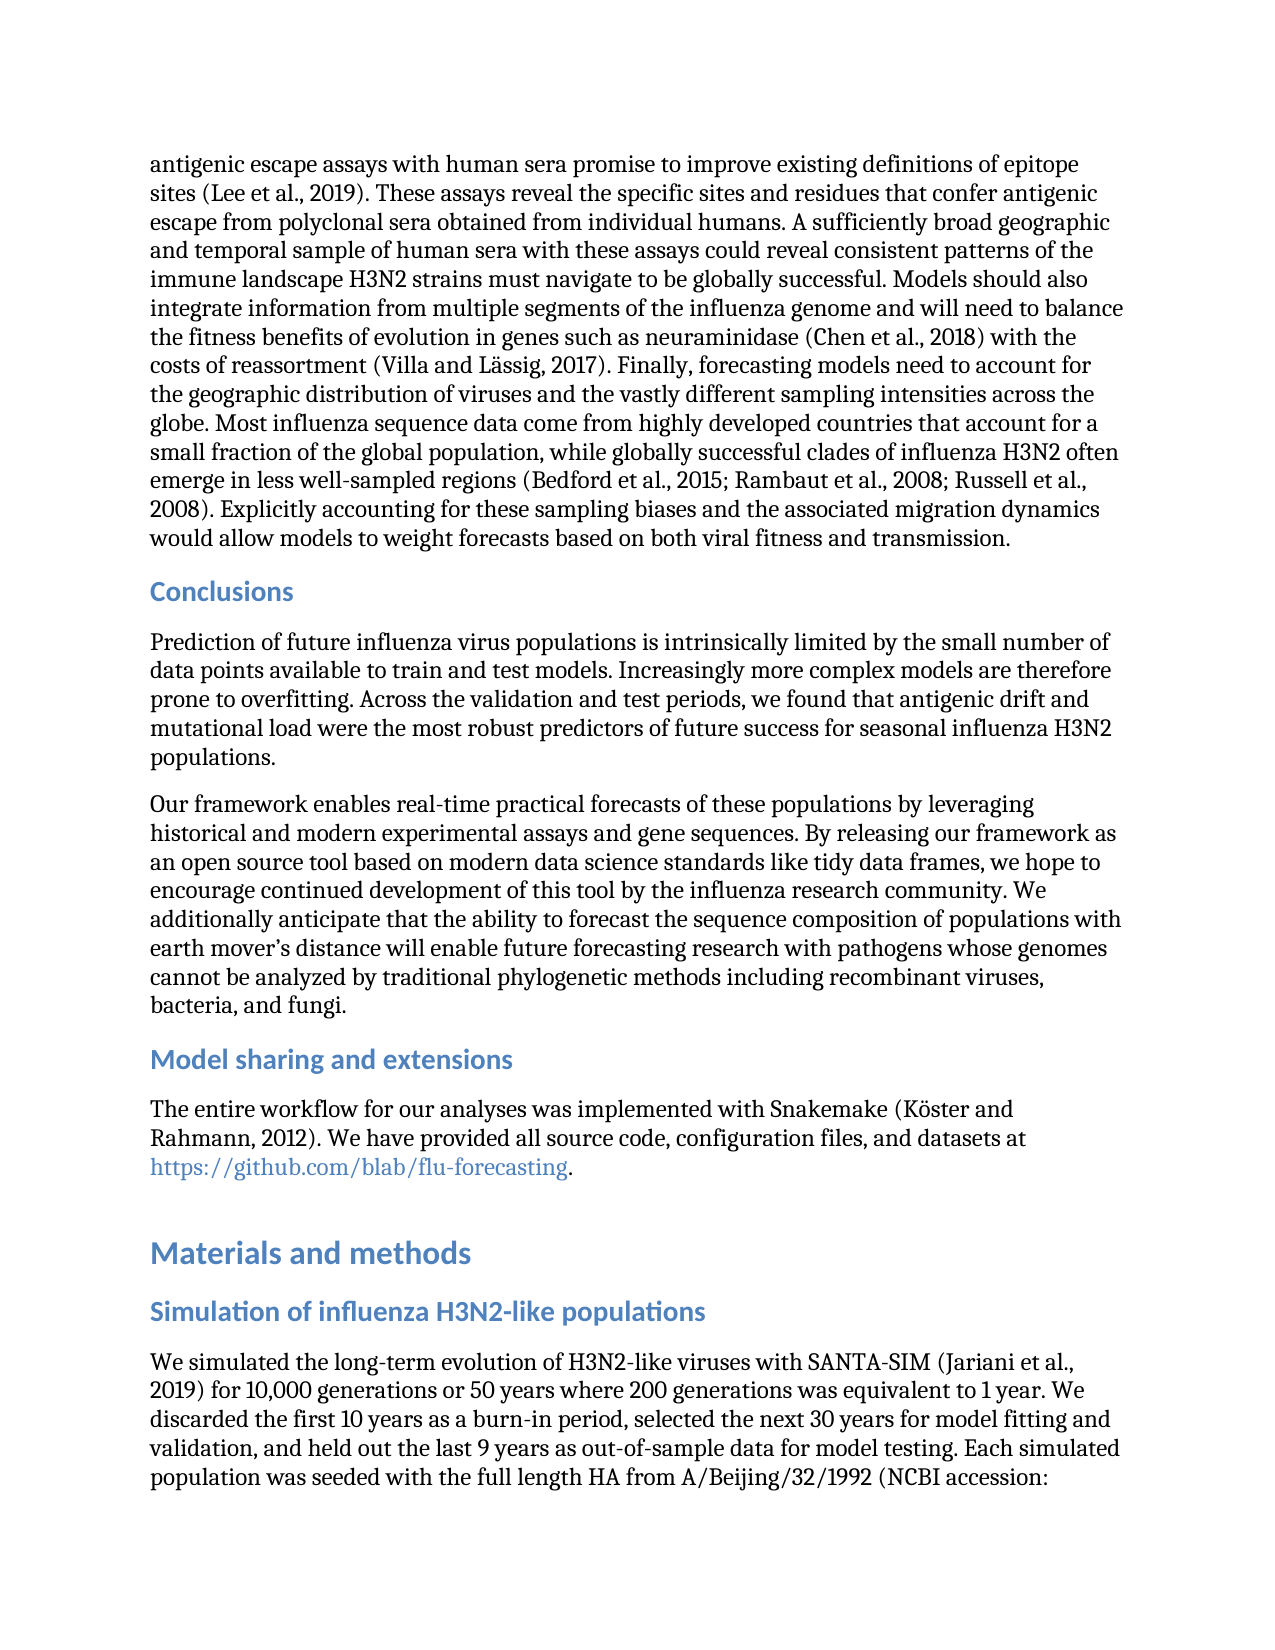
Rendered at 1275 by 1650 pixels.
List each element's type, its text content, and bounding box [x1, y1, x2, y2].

text Our framework enables real-time practical forecasts of these populations by leveraging historical and modern experimental assays and gene sequences. By releasing our framework as an open source tool based on modern data science standards like tidy data frames, we hope to encourage continued development of this tool by the influenza research community. We additionally anticipate that the ability to forecast the sequence composition of populations with earth mover’s distance will enable future forecasting research with pathogens whose genomes cannot be analyzed by traditional phylogenetic methods including recombinant viruses, bacteria, and fungi. [150, 790, 1125, 1020]
subtitle Model sharing and extensions [150, 1041, 1125, 1077]
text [150, 150, 1125, 552]
subtitle Simulation of influenza H3N2-like populations [150, 1293, 1125, 1329]
subtitle Materials and methods [150, 1232, 1125, 1272]
subtitle Conclusions [150, 573, 1125, 609]
text Prediction of future influenza virus populations is intrinsically limited by the small number of data points available to train and test models. Increasingly more complex models are therefore prone to overfitting. Across the validation and test periods, we found that antigenic drift and mutational load were the most robust predictors of future success for seasonal influenza H3N2 populations. [150, 628, 1125, 771]
text The entire workflow for our analyses was implemented with Snakemake (Köster and Rahmann, 2012). We have provided all source code, configuration files, and datasets at https://github.com/blab/flu-forecasting. [150, 1095, 1125, 1182]
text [150, 1348, 1125, 1491]
